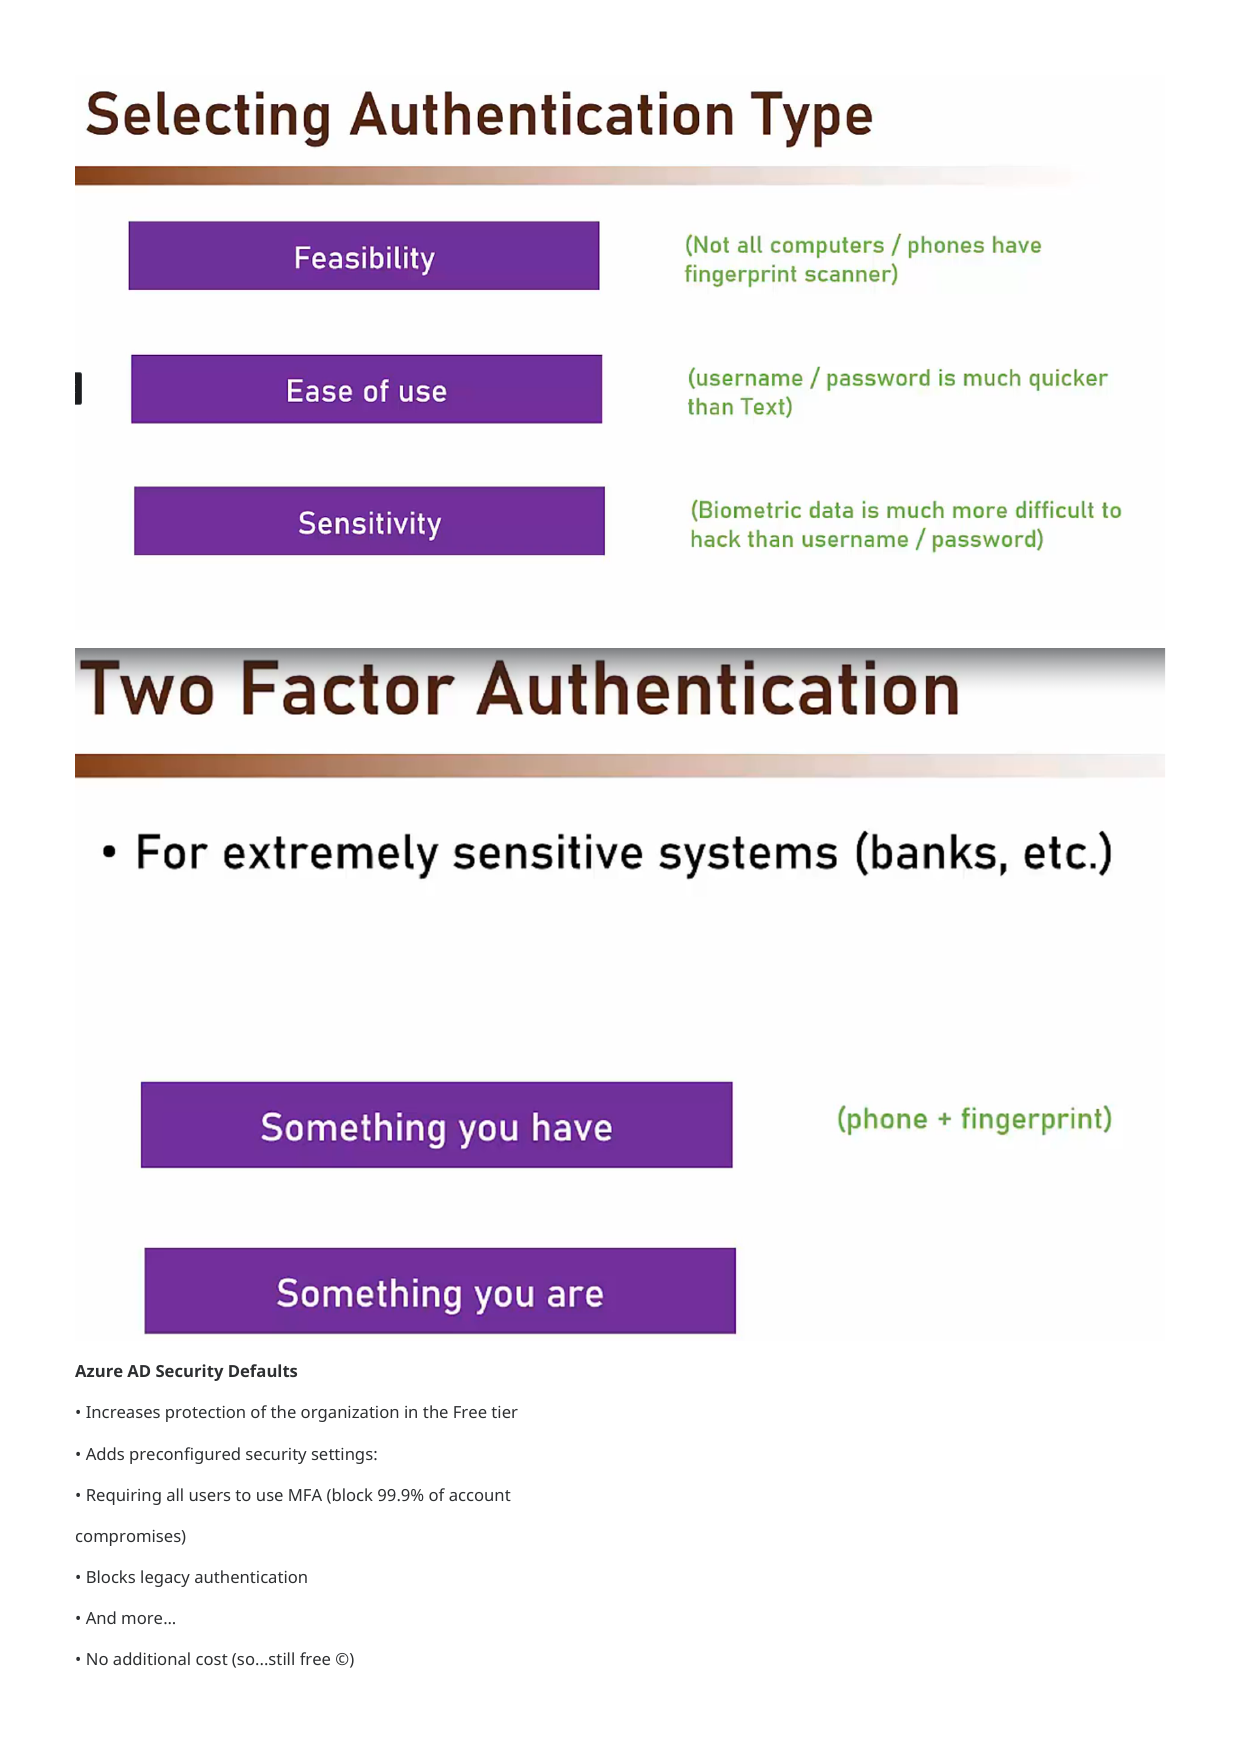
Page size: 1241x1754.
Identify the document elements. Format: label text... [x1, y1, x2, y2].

text • Increases protection of the organization in the Free tier [75, 1401, 1165, 1424]
text • And more... [75, 1607, 1165, 1629]
text • No additional cost (so...still free ©) [75, 1648, 1165, 1671]
text • Adds preconfigured security settings: [75, 1442, 1165, 1465]
text Azure AD Security Defaults [75, 1360, 1165, 1383]
picture [75, 75, 1166, 630]
picture [75, 648, 1166, 1341]
text • Blocks legacy authentication [75, 1566, 1165, 1588]
text compromises) [75, 1524, 1165, 1547]
text • Requiring all users to use MFA (block 99.9% of account [75, 1483, 1165, 1506]
